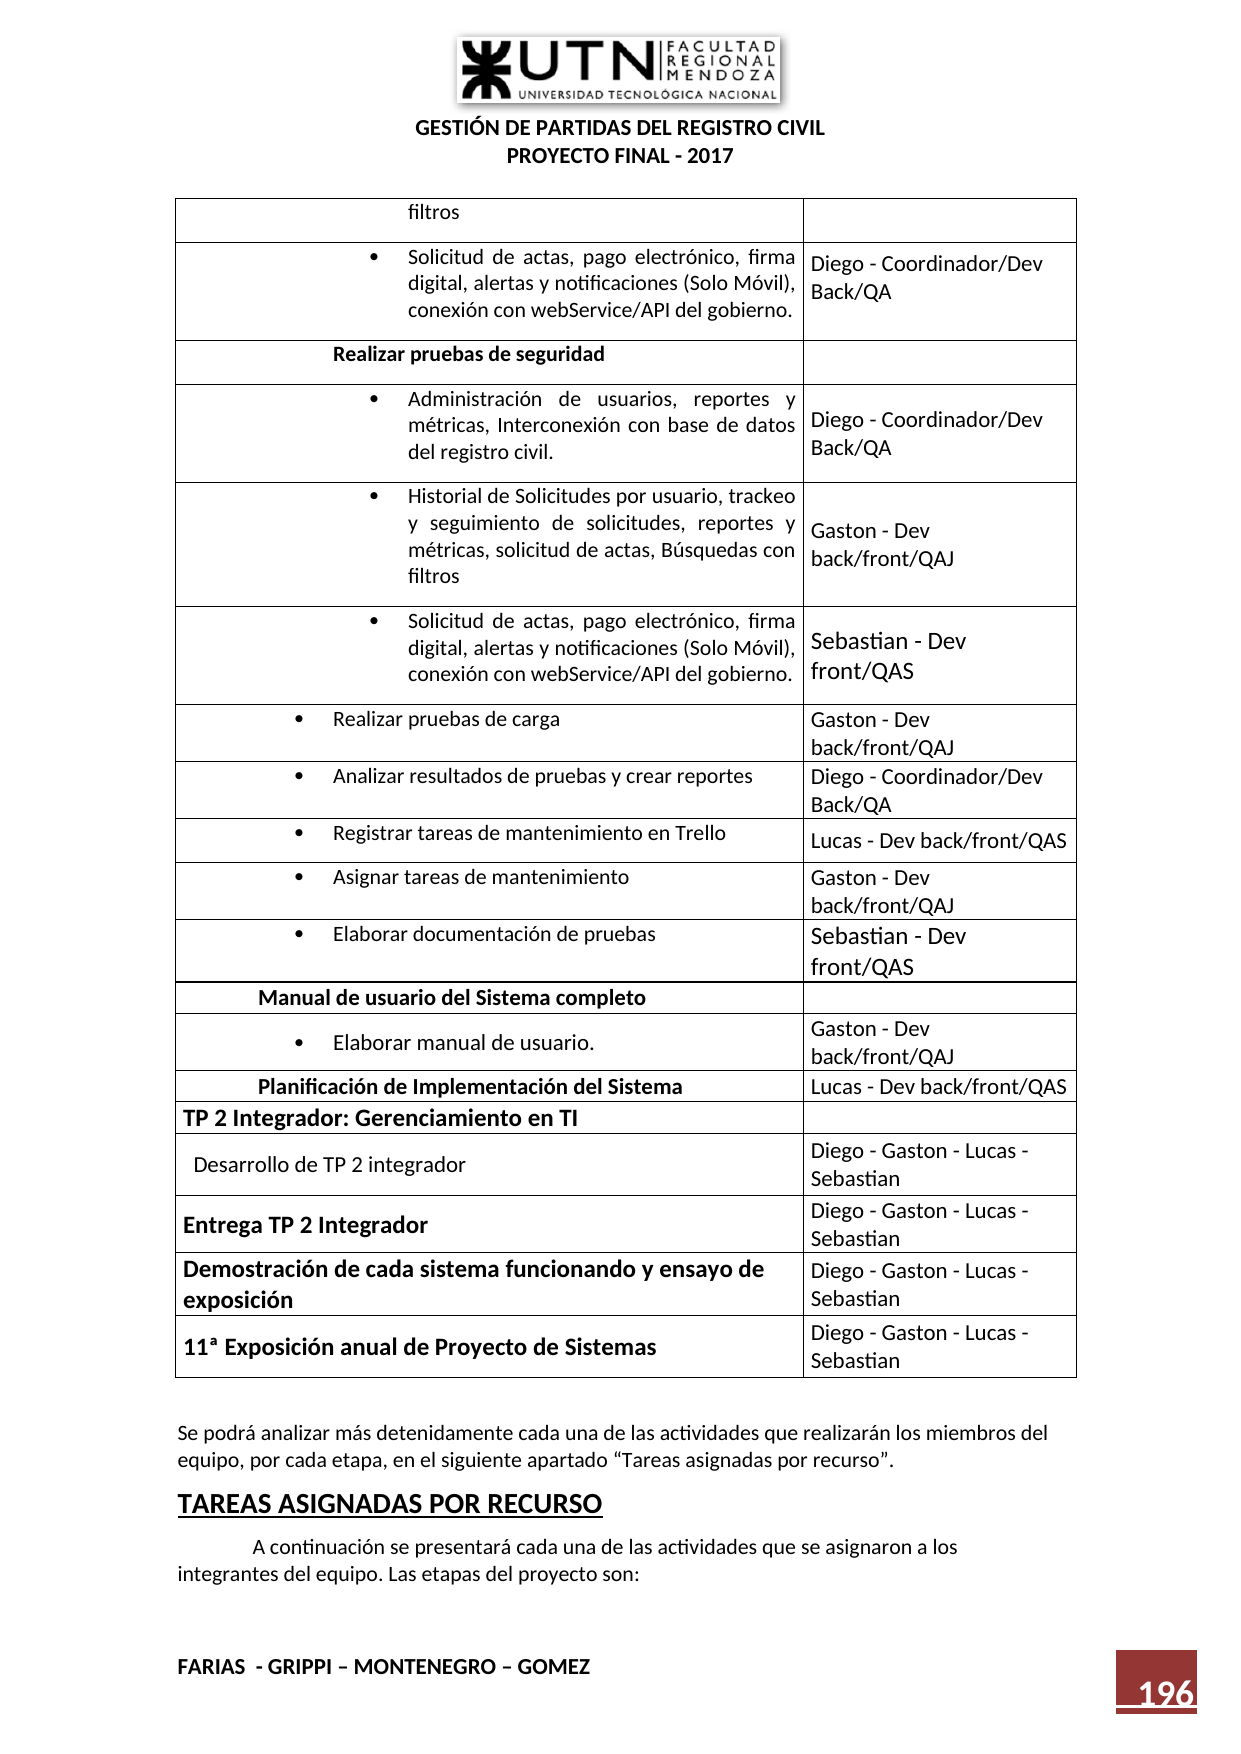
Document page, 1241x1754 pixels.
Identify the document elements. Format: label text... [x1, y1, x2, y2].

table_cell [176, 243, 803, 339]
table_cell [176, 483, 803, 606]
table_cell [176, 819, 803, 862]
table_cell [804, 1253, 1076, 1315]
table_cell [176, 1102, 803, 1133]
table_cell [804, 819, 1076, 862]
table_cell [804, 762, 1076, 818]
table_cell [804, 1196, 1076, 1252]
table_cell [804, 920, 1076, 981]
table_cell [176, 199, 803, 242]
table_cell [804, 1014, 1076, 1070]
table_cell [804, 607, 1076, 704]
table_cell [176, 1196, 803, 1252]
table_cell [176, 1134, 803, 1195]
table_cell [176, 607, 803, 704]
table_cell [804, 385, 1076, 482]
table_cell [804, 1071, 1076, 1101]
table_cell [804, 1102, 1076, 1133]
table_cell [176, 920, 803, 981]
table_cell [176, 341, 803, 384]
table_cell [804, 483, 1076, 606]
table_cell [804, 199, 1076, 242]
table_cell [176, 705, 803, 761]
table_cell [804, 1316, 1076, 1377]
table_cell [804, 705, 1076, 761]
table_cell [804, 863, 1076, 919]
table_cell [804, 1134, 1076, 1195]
picture [449, 29, 791, 114]
text TAREAS ASIGNADAS POR RECURSO [177, 1485, 1063, 1521]
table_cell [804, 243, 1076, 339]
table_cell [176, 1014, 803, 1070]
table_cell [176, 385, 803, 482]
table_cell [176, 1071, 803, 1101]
text Se podrá analizar más detenidamente cada una de las actividades que realizarán los miembros del equipo, por cada etapa, en el siguiente apartado “Tareas asignadas por recurso”. [177, 1419, 1063, 1473]
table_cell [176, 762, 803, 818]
text A continuación se presentará cada una de las actividades que se asignaron a los integrantes del equipo. Las etapas del proyecto son: [177, 1533, 1063, 1587]
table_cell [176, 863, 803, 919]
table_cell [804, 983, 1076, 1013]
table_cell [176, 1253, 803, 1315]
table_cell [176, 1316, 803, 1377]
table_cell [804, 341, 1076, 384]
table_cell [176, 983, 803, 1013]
